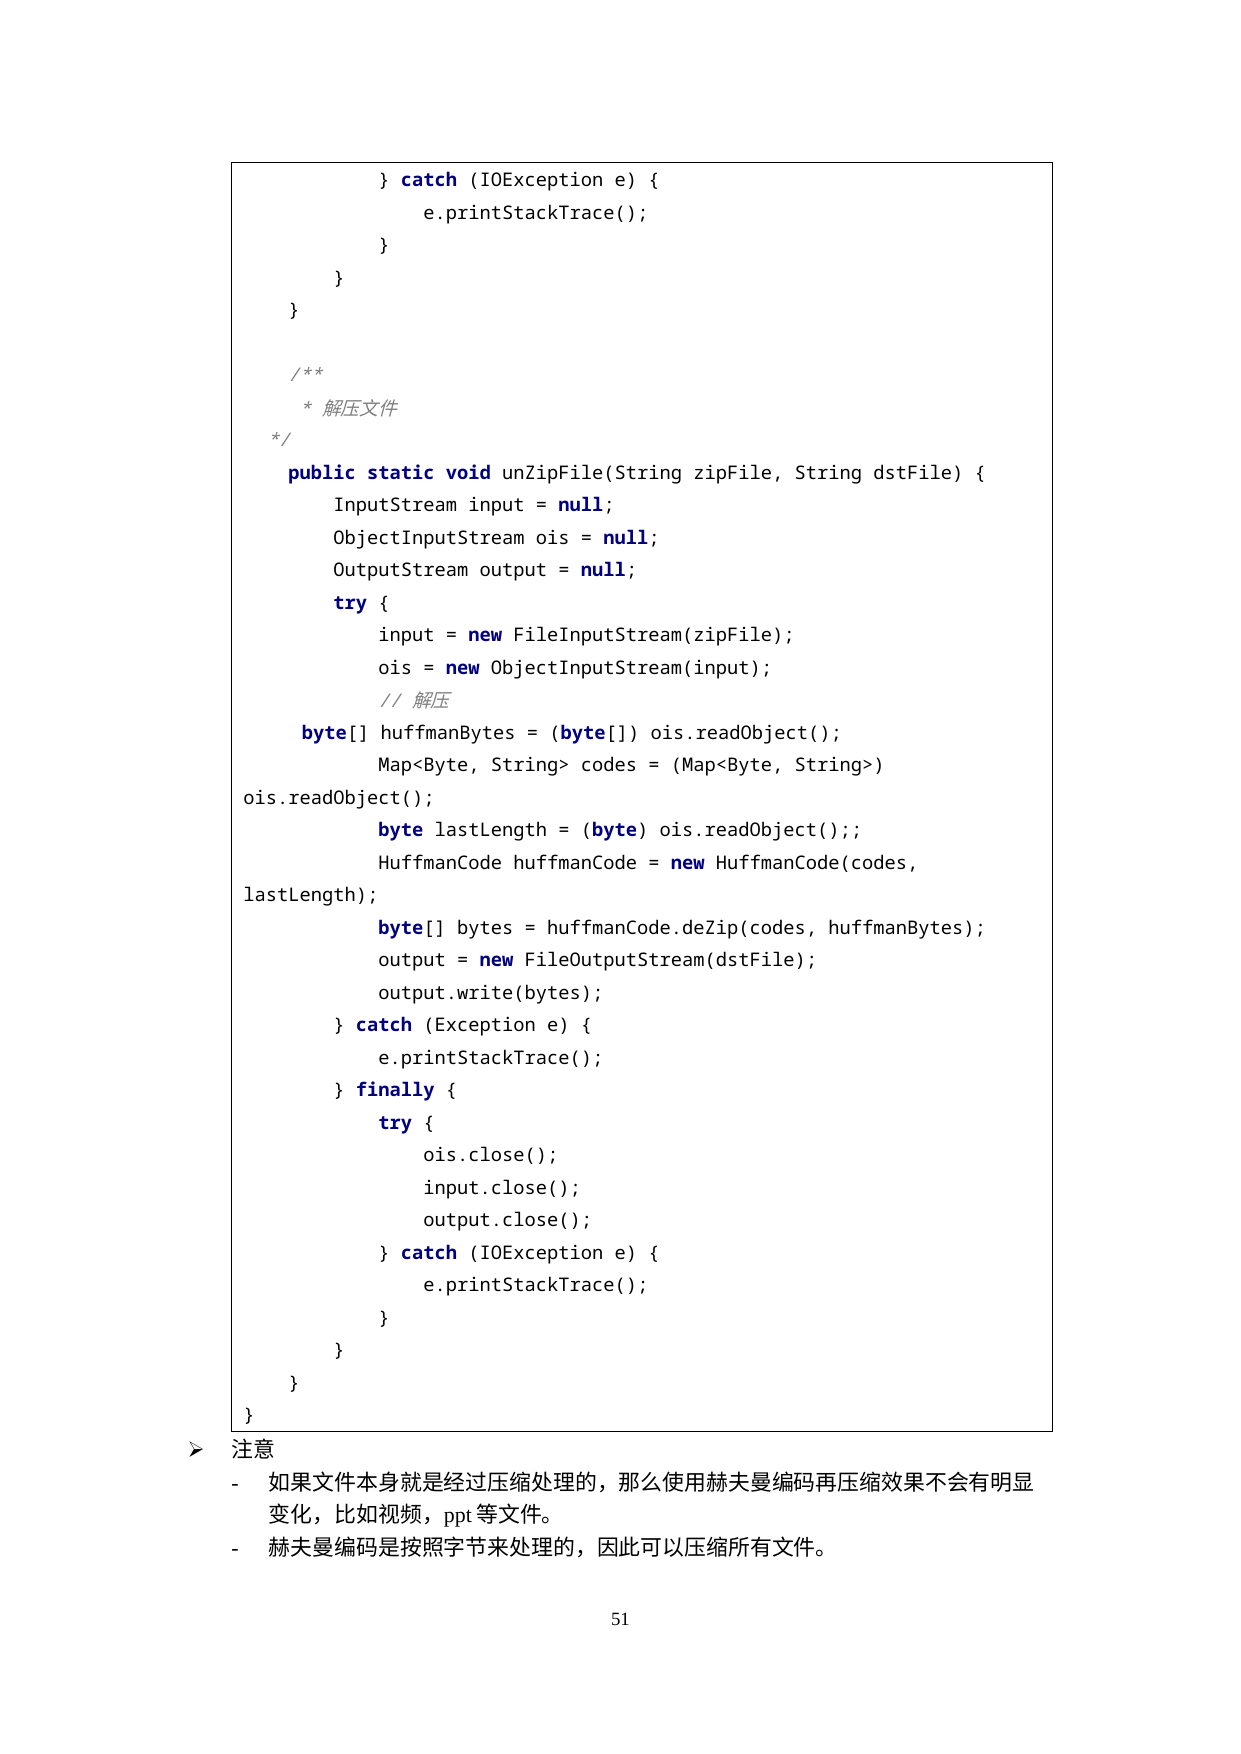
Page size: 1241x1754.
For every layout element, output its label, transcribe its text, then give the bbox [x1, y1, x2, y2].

list 赫夫曼编码是按照字节来处理的，因此可以压缩所有文件。 [231, 1529, 1053, 1562]
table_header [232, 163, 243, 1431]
list 注意 [187, 1432, 1053, 1464]
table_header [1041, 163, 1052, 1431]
list 如果文件本身就是经过压缩处理的，那么使用赫夫曼编码再压缩效果不会有明显变化，比如视频，ppt等文件。 [231, 1464, 1053, 1529]
